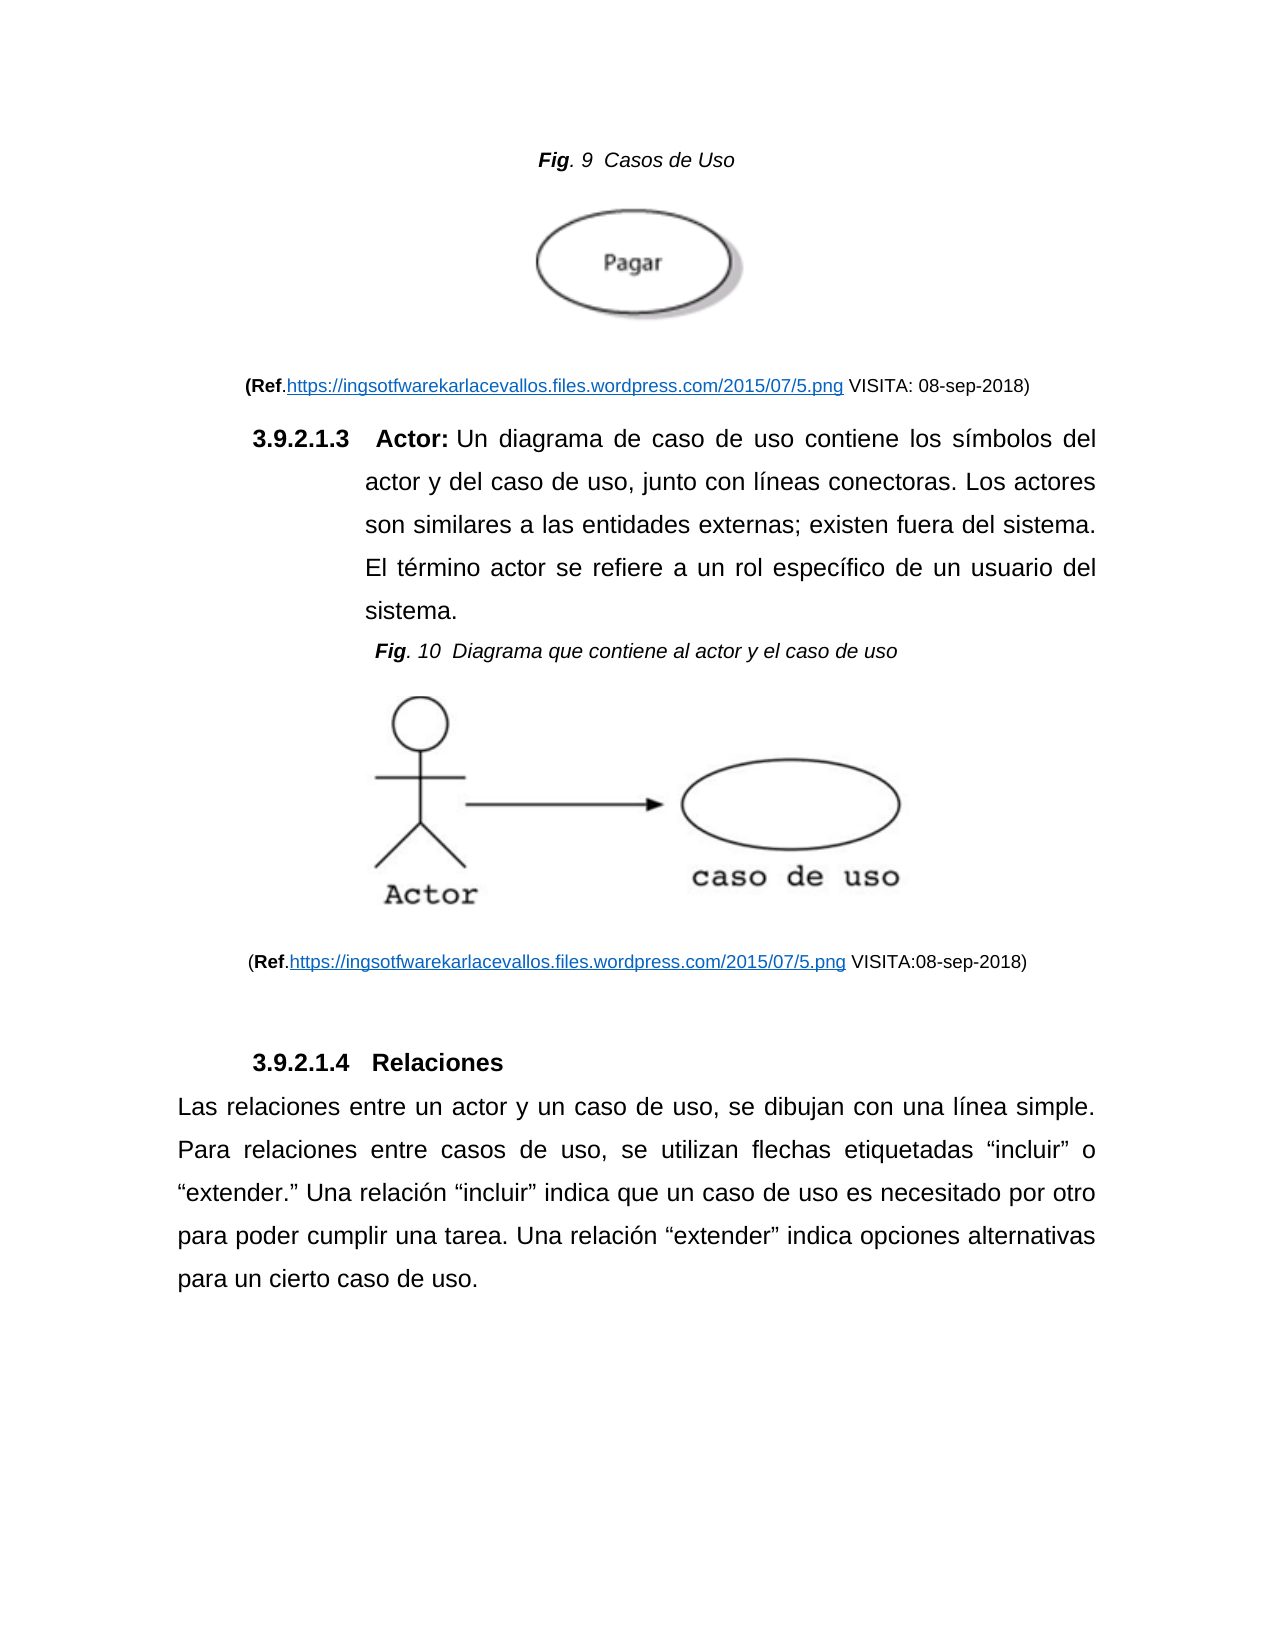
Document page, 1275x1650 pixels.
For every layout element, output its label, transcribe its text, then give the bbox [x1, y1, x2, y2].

text Fig. 9 Casos de Uso [177, 148, 1098, 172]
text Las relaciones entre un actor y un caso de uso, se dibujan con una línea simple. Para relaciones entre casos de uso, se utilizan flechas etiquetadas “incluir” o “extender.” Una relación “incluir” indica que un caso de uso es necesitado por otro para poder cumplir una tarea. Una relación “extender” indica opciones alternativas para un cierto caso de uso. [177, 1092, 1098, 1293]
subtitle Actor: Un diagrama de caso de uso contiene los símbolos del actor y del caso de uso, junto con líneas conectoras. Los actores son similares a las entidades externas; existen fuera del sistema. El término actor se refiere a un rol específico de un usuario del sistema. [252, 424, 1098, 625]
text (Ref.https://ingsotfwarekarlacevallos.files.wordpress.com/2015/07/5.png VISITA:08-sep-2018) [177, 951, 1098, 972]
text (Ref.https://ingsotfwarekarlacevallos.files.wordpress.com/2015/07/5.png VISITA: 08-sep-2018) [177, 375, 1098, 396]
text Fig. 10 Diagrama que contiene al actor y el caso de uso [177, 639, 1098, 663]
picture [329, 696, 946, 920]
picture [497, 204, 778, 345]
subtitle Relaciones [252, 1048, 1098, 1077]
